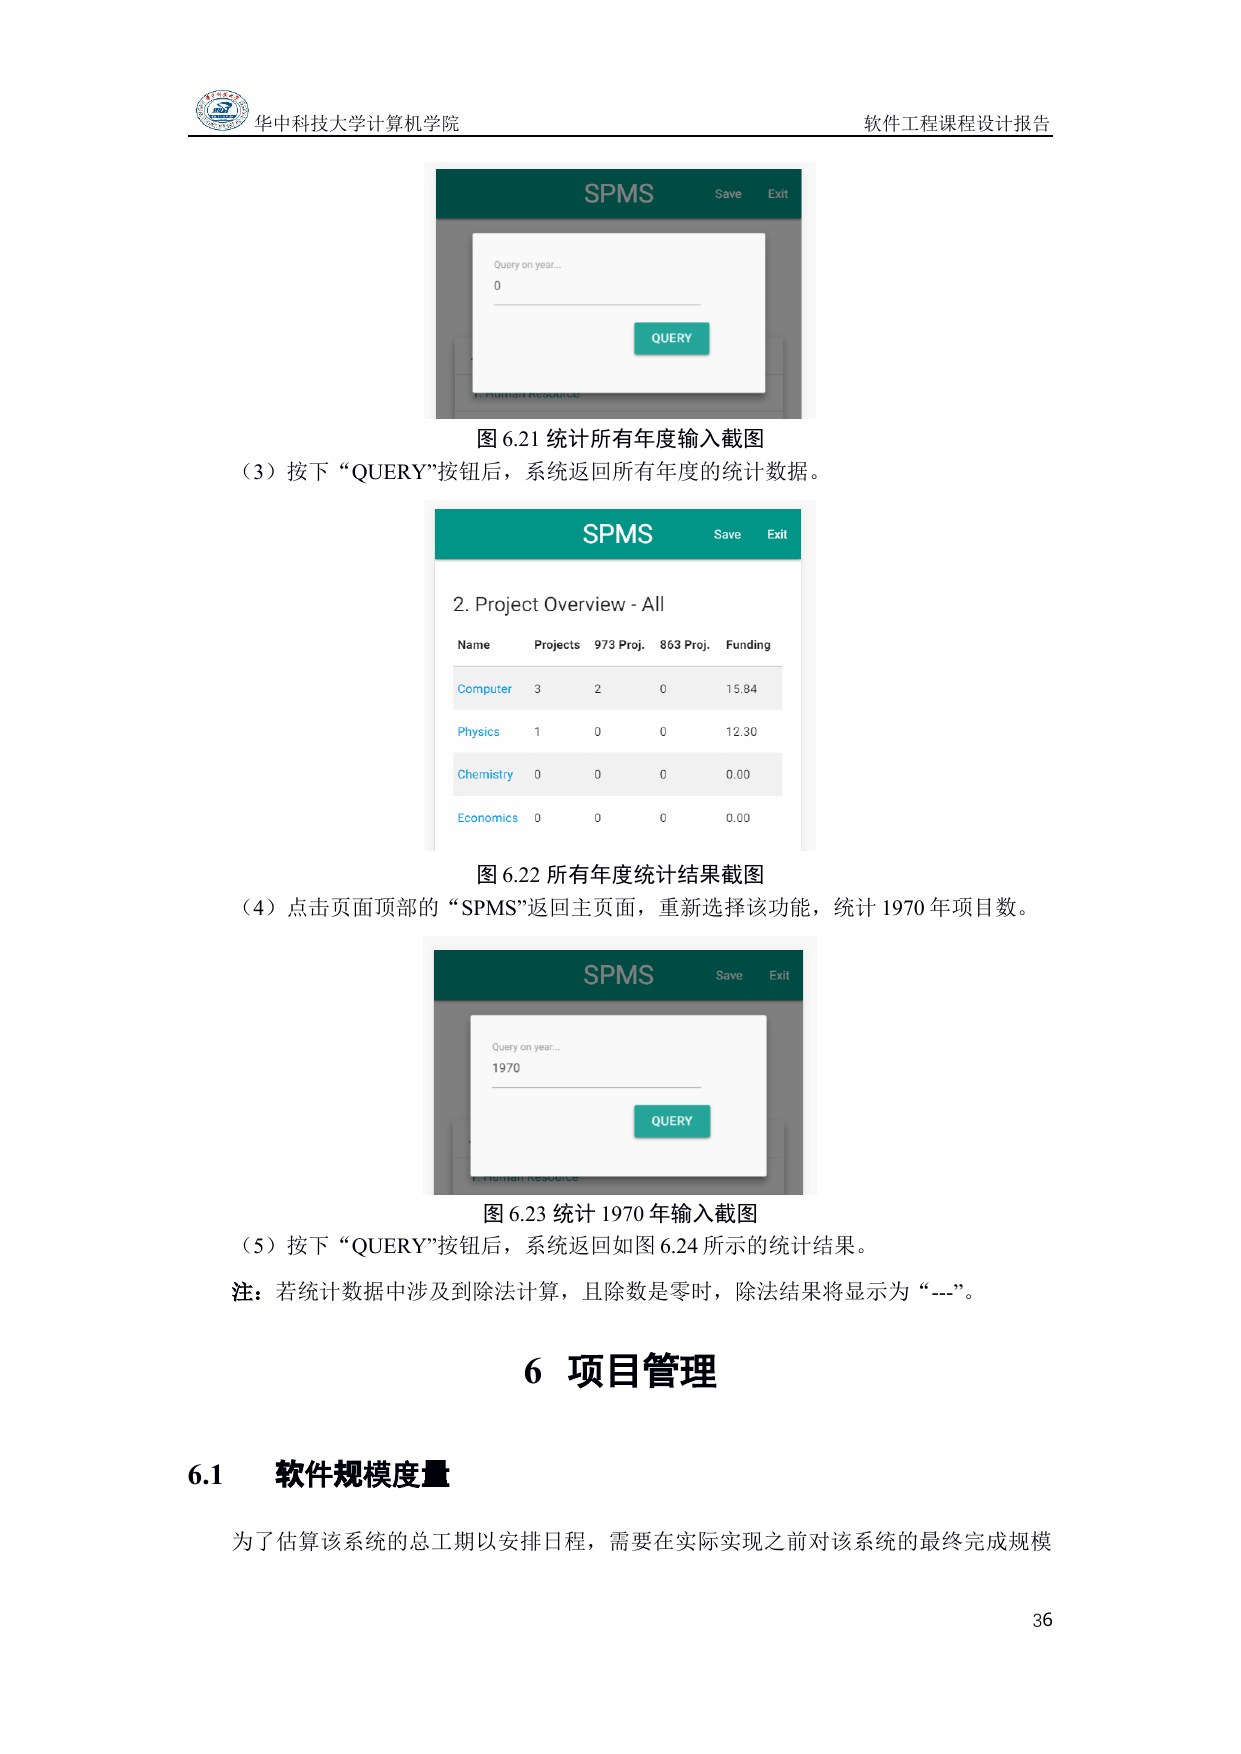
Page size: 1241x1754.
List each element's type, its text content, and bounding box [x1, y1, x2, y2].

title 图6.23 统计1970年输入截图 [187, 1196, 1053, 1229]
title 图6.22 所有年度统计结果截图 [187, 858, 1053, 890]
text （5）按下“QUERY”按钮后，系统返回如图6.24所示的统计结果。 [187, 1229, 1053, 1261]
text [187, 1523, 1053, 1556]
picture [189, 88, 254, 131]
title 6 项目管理 [187, 1337, 1053, 1402]
subtitle 6.1 软件规模度量 [187, 1441, 1053, 1506]
picture [423, 500, 817, 851]
text （4）点击页面顶部的“SPMS”返回主页面，重新选择该功能，统计1970年项目数。 [187, 890, 1053, 923]
text 注：若统计数据中涉及到除法计算，且除数是零时，除法结果将显示为“---”。 [187, 1274, 1053, 1307]
text （3）按下“QUERY”按钮后，系统返回所有年度的统计数据。 [187, 454, 1053, 487]
picture [422, 936, 818, 1195]
picture [423, 162, 817, 419]
title 图6.21 统计所有年度输入截图 [187, 422, 1053, 454]
